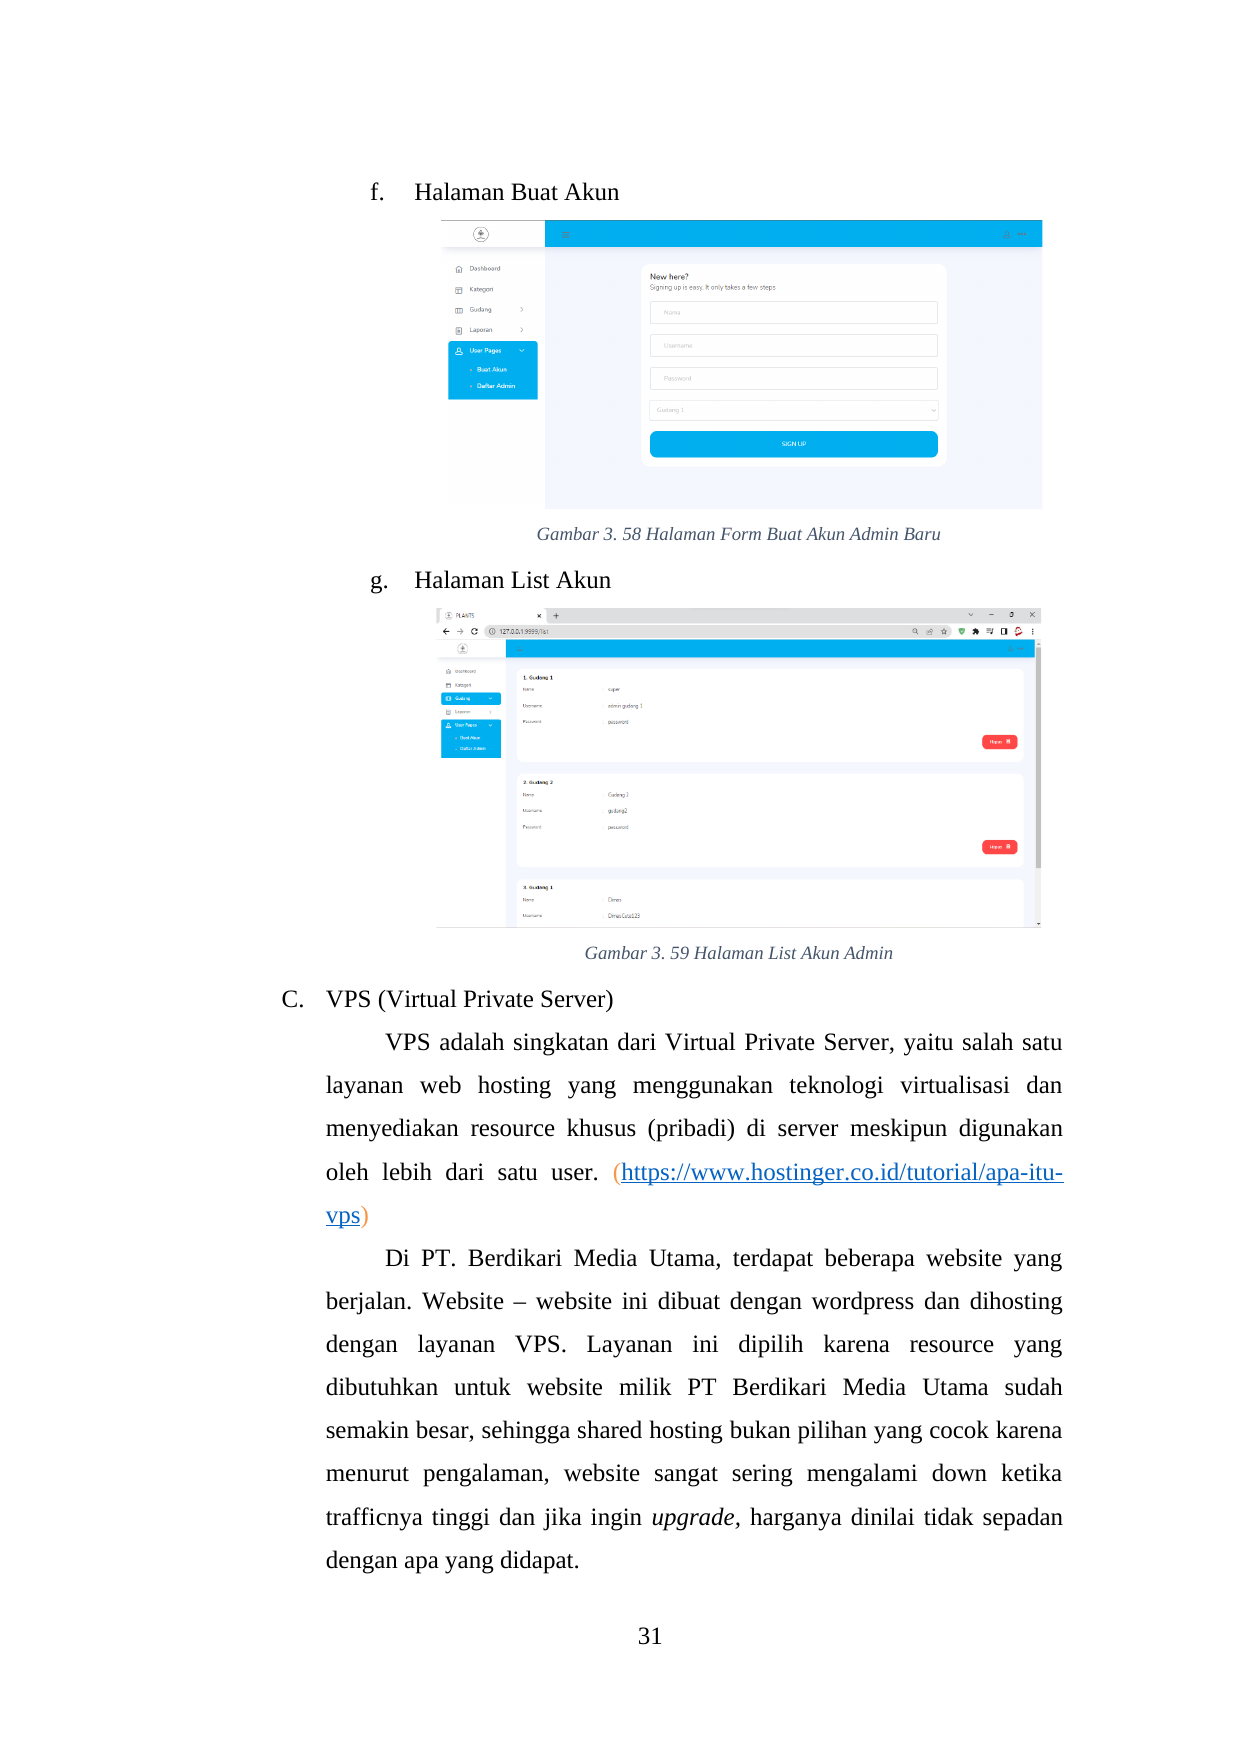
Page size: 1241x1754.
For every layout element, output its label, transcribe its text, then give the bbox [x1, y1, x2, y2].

subtitle VPS (Virtual Private Server) [281, 984, 1063, 1013]
picture [436, 608, 1042, 928]
picture [441, 220, 1043, 509]
list Halaman List Akun [370, 565, 1063, 594]
text Gambar 3. 59 Halaman List Akun Admin [414, 942, 1063, 963]
text Di PT. Berdikari Media Utama, terdapat beberapa website yang berjalan. Website – website ini dibuat dengan wordpress dan dihosting dengan layanan VPS. Layanan ini dipilih karena resource yang dibutuhkan untuk website milik PT Berdikari Media Utama sudah semakin besar, sehingga shared hosting bukan pilihan yang cocok karena menurut pengalaman, website sangat sering mengalami down ketika trafficnya tinggi dan jika ingin upgrade, harganya dinilai tidak sepadan dengan apa yang didapat. [326, 1243, 1063, 1573]
list Halaman Buat Akun [370, 177, 1063, 206]
text Gambar 3. 58 Halaman Form Buat Akun Admin Baru [414, 523, 1063, 544]
text VPS adalah singkatan dari Virtual Private Server, yaitu salah satu layanan web hosting yang menggunakan teknologi virtualisasi dan menyediakan resource khusus (pribadi) di server meskipun digunakan oleh lebih dari satu user. (https://www.hostinger.co.id/tutorial/apa-itu-vps) [326, 1027, 1063, 1228]
